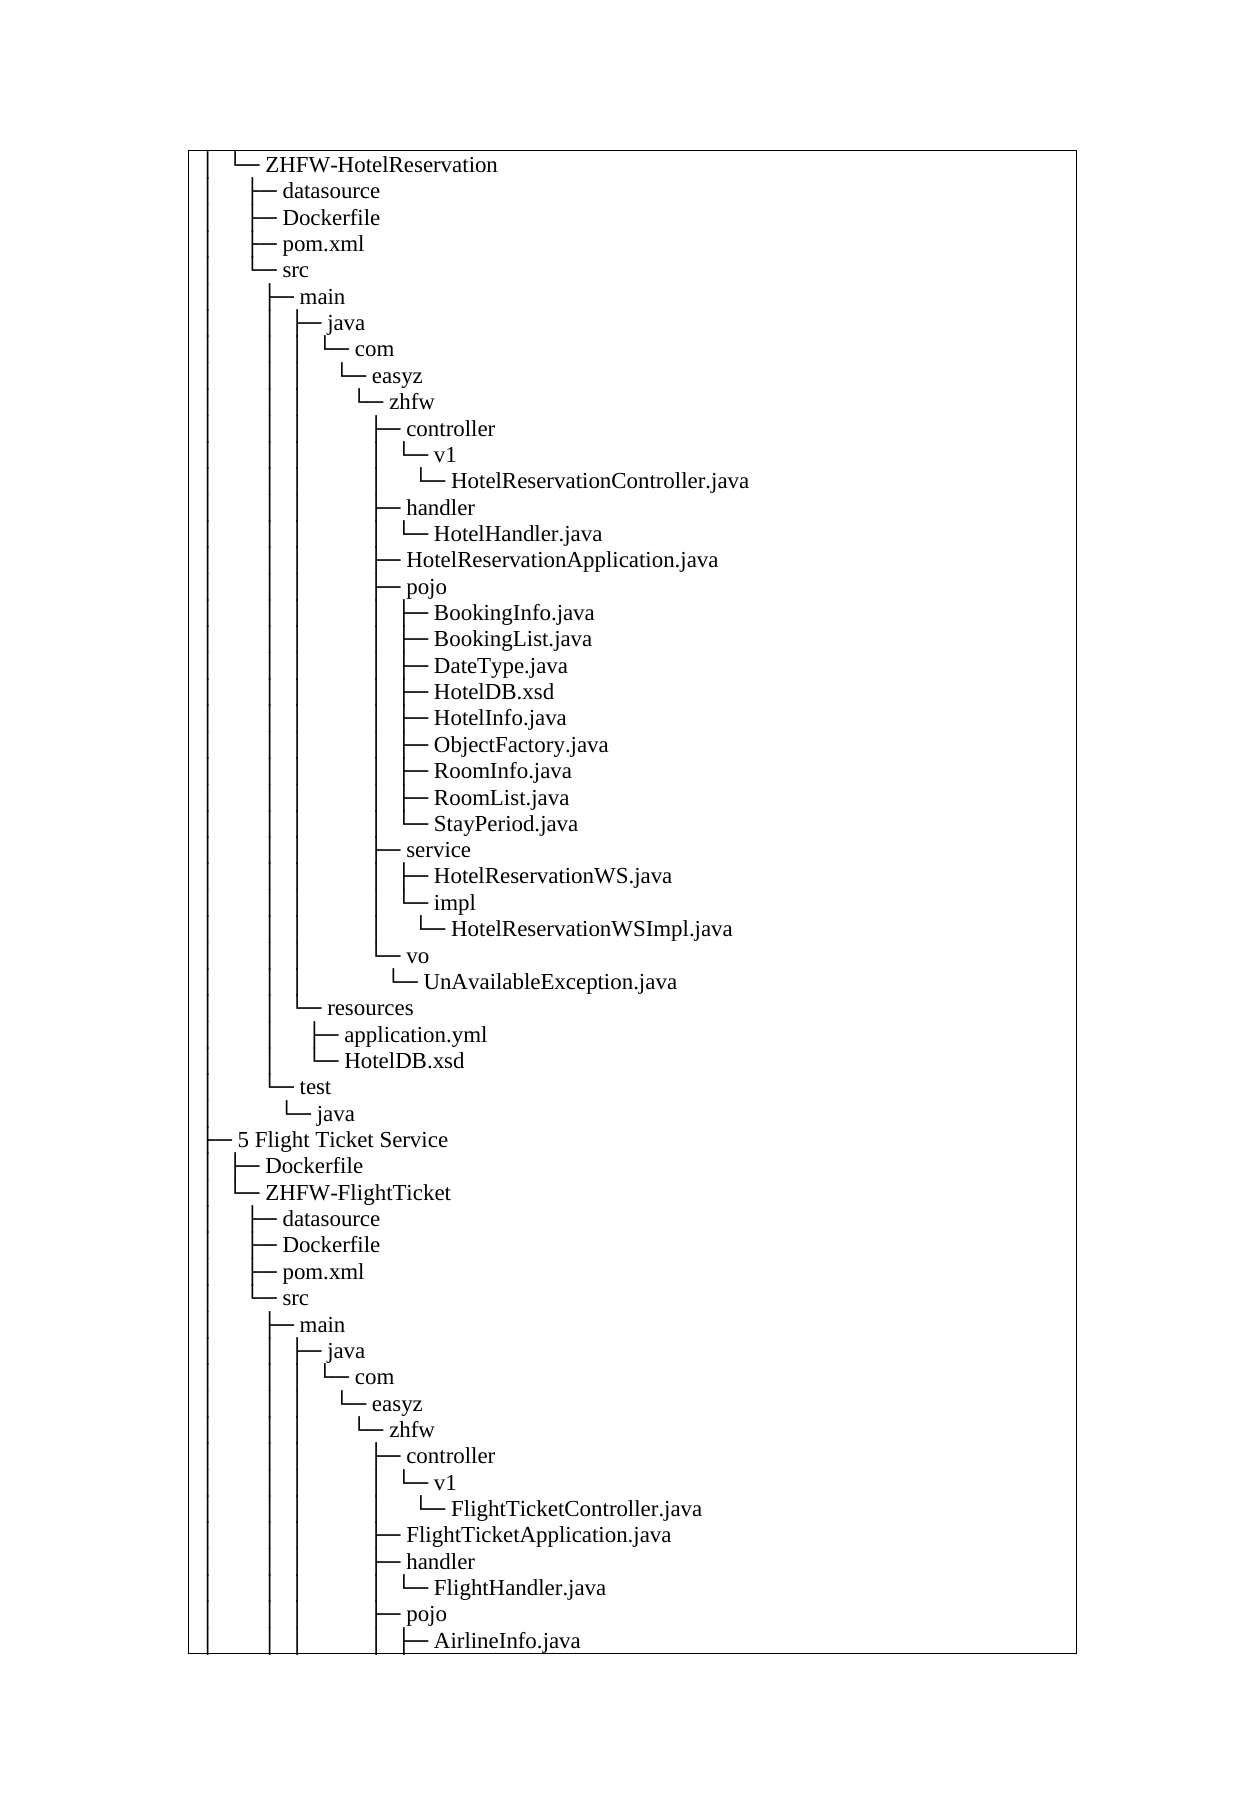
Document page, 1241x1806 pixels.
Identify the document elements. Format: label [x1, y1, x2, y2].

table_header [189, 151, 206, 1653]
table_header [208, 151, 1076, 1653]
